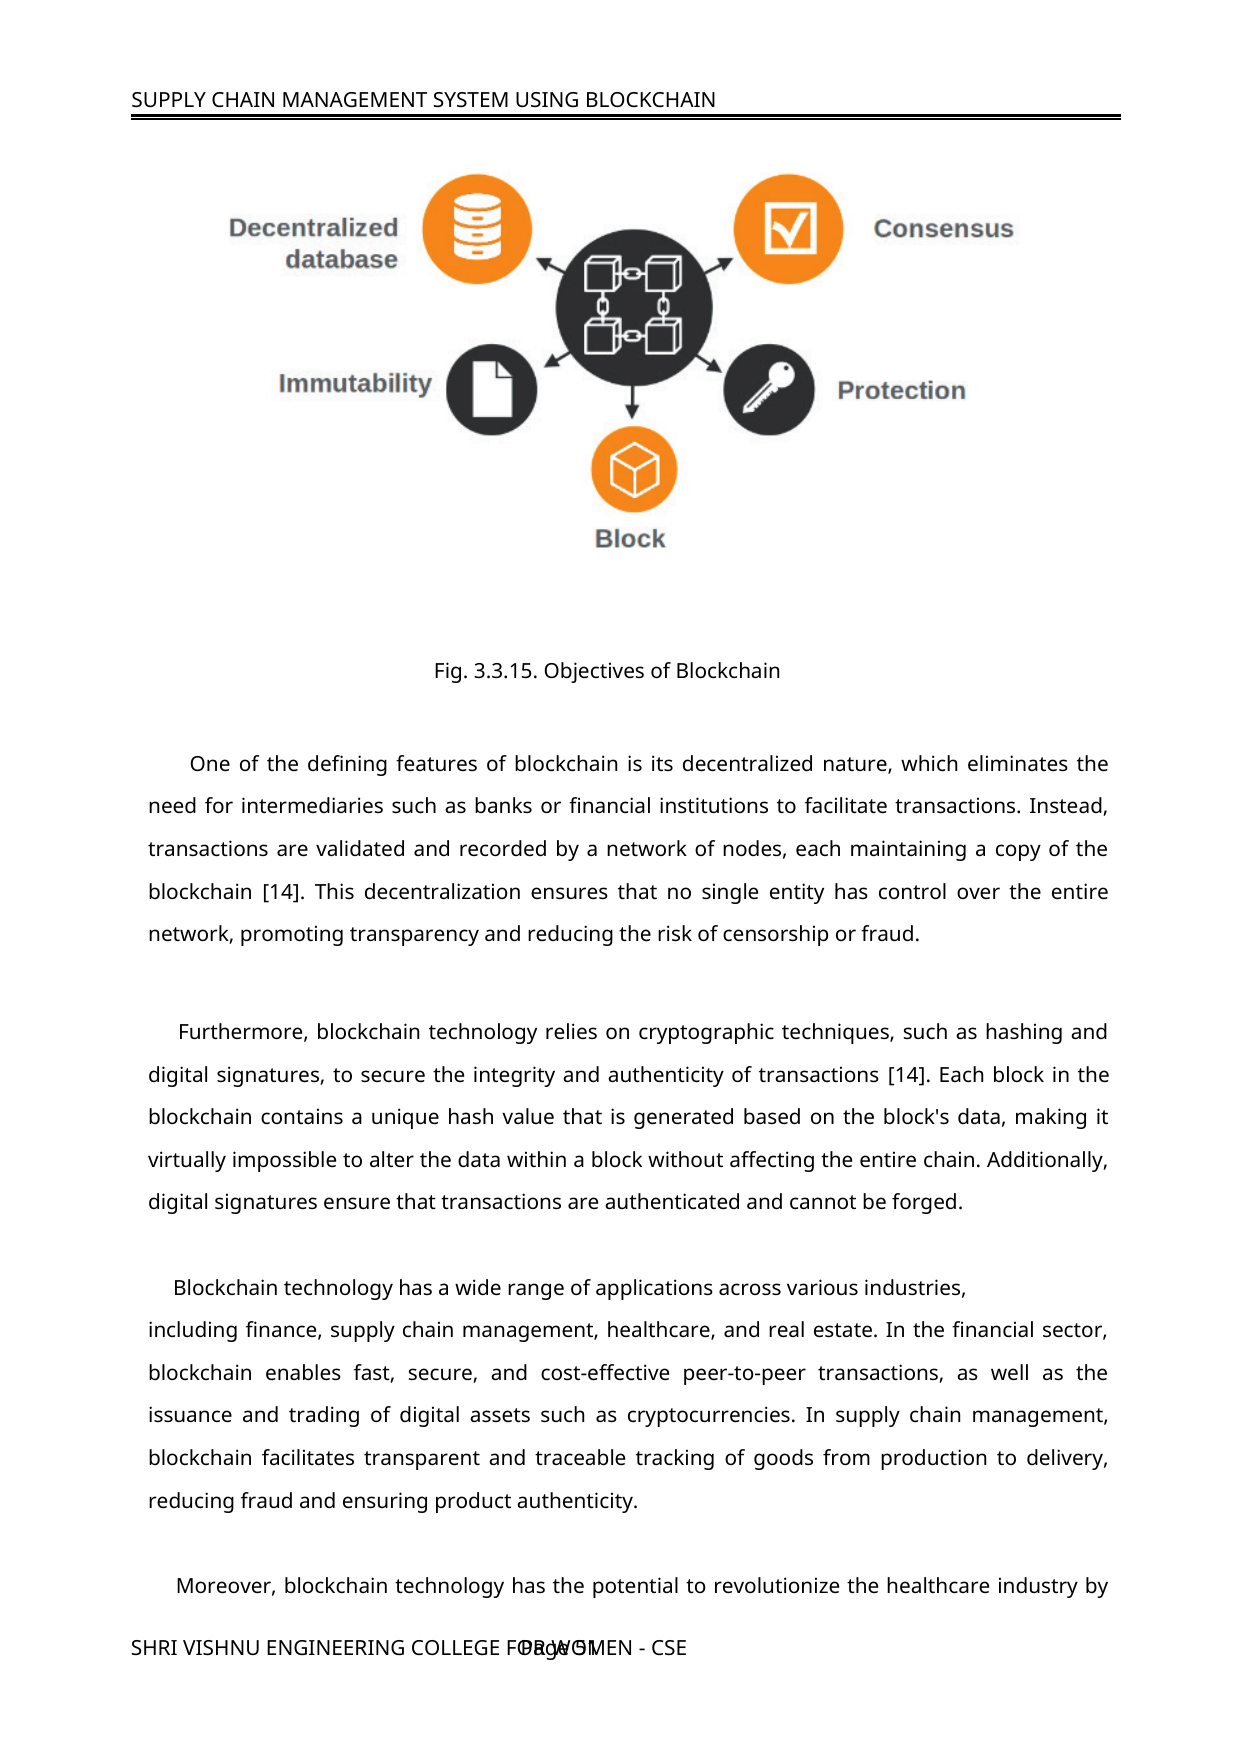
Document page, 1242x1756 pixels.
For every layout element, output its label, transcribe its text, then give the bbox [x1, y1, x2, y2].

text Fig. 3.3.15. Objectives of Blockchain [131, 656, 1121, 685]
text Furthermore, blockchain technology relies on cryptographic techniques, such as hashing and digital signatures, to secure the integrity and authenticity of transactions [14]. Each block in the blockchain contains a unique hash value that is generated based on the block's data, making it virtually impossible to alter the data within a block without affecting the entire chain. Additionally, digital signatures ensure that transactions are authenticated and cannot be forged. [148, 1017, 1110, 1216]
text Blockchain technology has a wide range of applications across various industries, [131, 1273, 1110, 1301]
text including finance, supply chain management, healthcare, and real estate. In the financial sector, blockchain enables fast, secure, and cost-effective peer-to-peer transactions, as well as the issuance and trading of digital assets such as cryptocurrencies. In supply chain management, blockchain facilitates transparent and traceable tracking of goods from production to delivery, reducing fraud and ensuring product authenticity. [148, 1315, 1110, 1514]
picture [198, 141, 1046, 601]
text One of the defining features of blockchain is its decentralized nature, which eliminates the need for intermediaries such as banks or financial institutions to facilitate transactions. Instead, transactions are validated and recorded by a network of nodes, each maintaining a copy of the blockchain [14]. This decentralization ensures that no single entity has control over the entire network, promoting transparency and reducing the risk of censorship or fraud. [148, 749, 1110, 948]
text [148, 1571, 1110, 1599]
